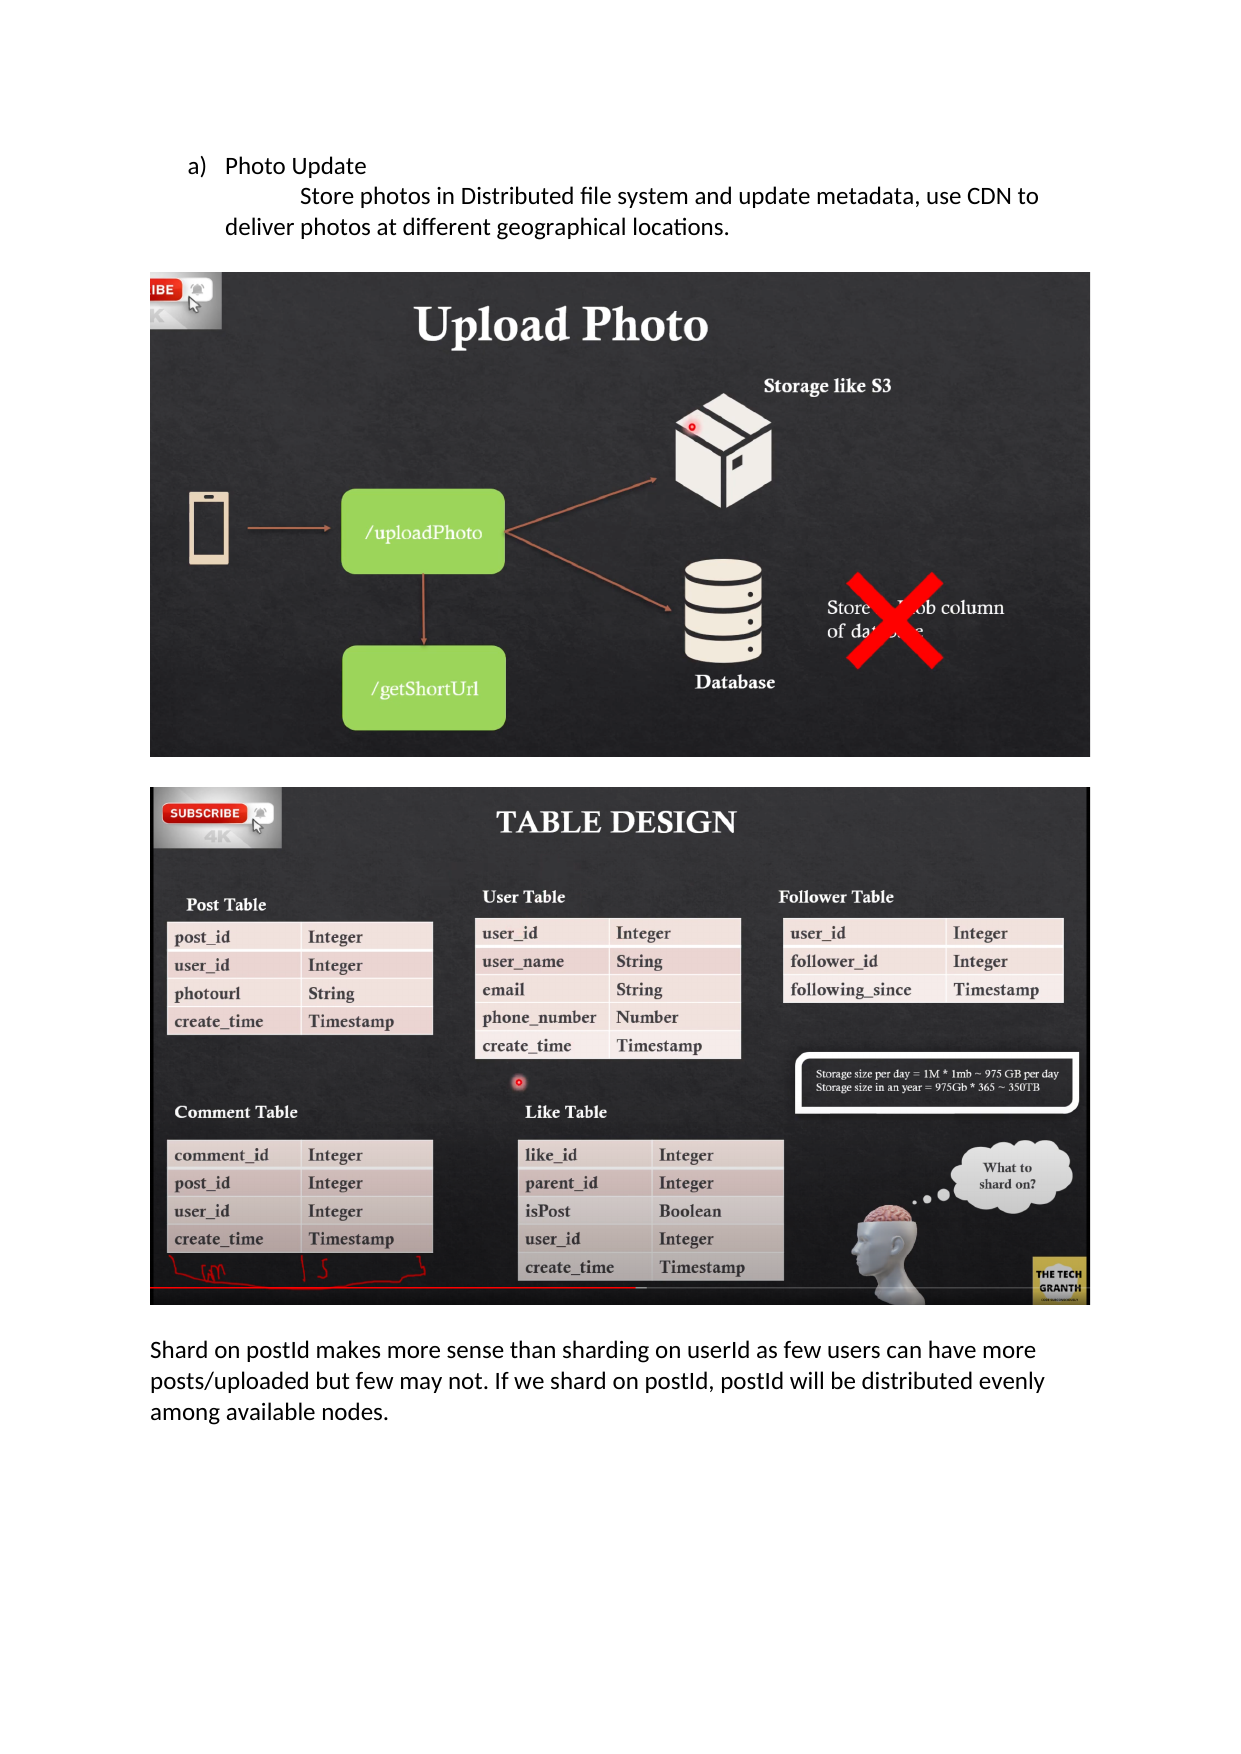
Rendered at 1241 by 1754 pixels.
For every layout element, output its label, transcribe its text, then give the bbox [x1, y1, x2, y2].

list Photo Update [187, 150, 1090, 181]
picture [150, 272, 1091, 757]
picture [150, 787, 1091, 1305]
text Store photos in Distributed file system and update metadata, use CDN to deliver photos at different geographical locations. [225, 181, 1090, 242]
text Shard on postId makes more sense than sharding on userId as few users can have more posts/uploaded but few may not. If we shard on postId, postId will be distributed evenly among available nodes. [150, 1335, 1090, 1426]
